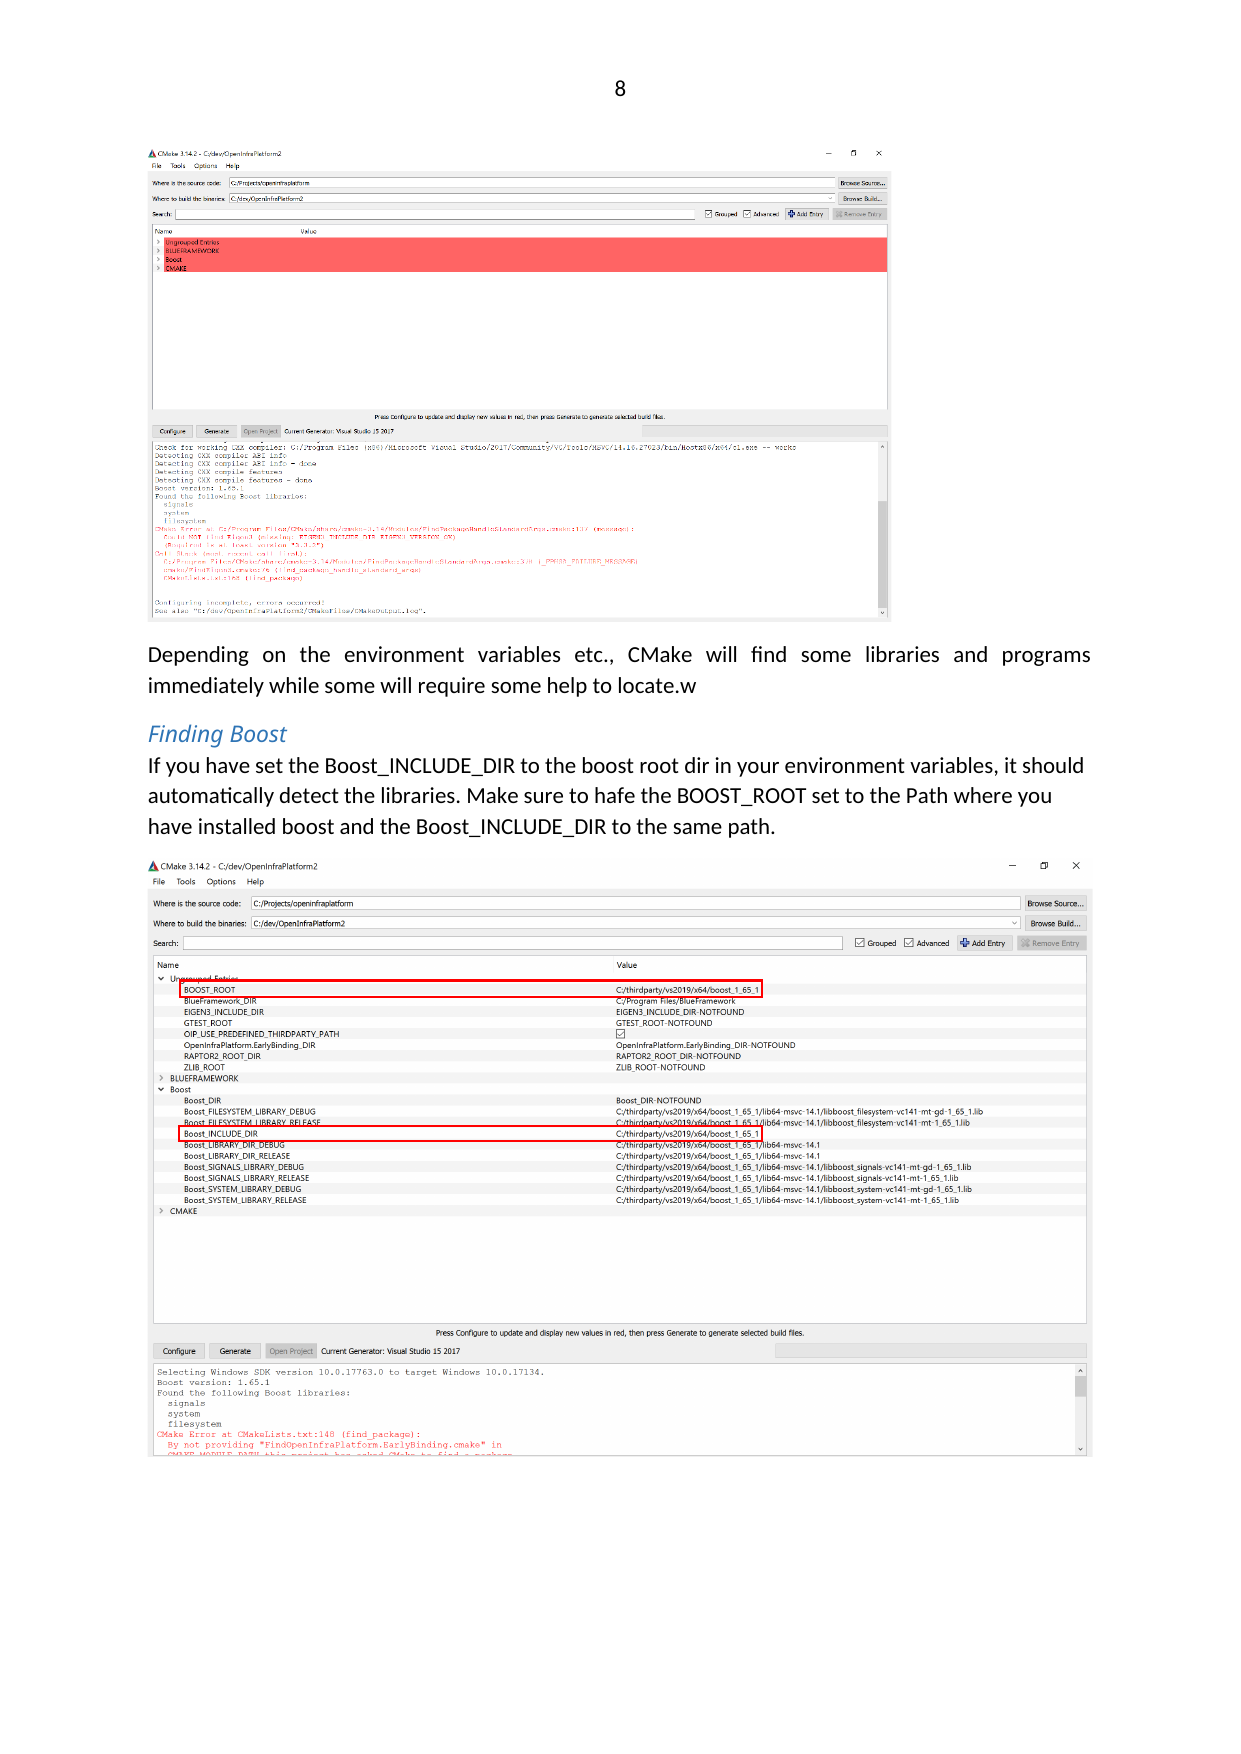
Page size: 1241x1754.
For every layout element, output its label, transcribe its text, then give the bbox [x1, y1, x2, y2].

text If you have set the Boost_INCLUDE_DIR to the boost root dir in your environment variables, it should automatically detect the libraries. Make sure to hafe the BOOST_ROOT set to the Path where you have installed boost and the Boost_INCLUDE_DIR to the same path. [148, 751, 1093, 840]
picture [147, 858, 1093, 1457]
picture [147, 147, 892, 622]
subtitle Finding Boost [148, 718, 1093, 749]
text Depending on the environment variables etc., CMake will find some libraries and programs immediately while some will require some help to locate.w [148, 641, 1093, 699]
